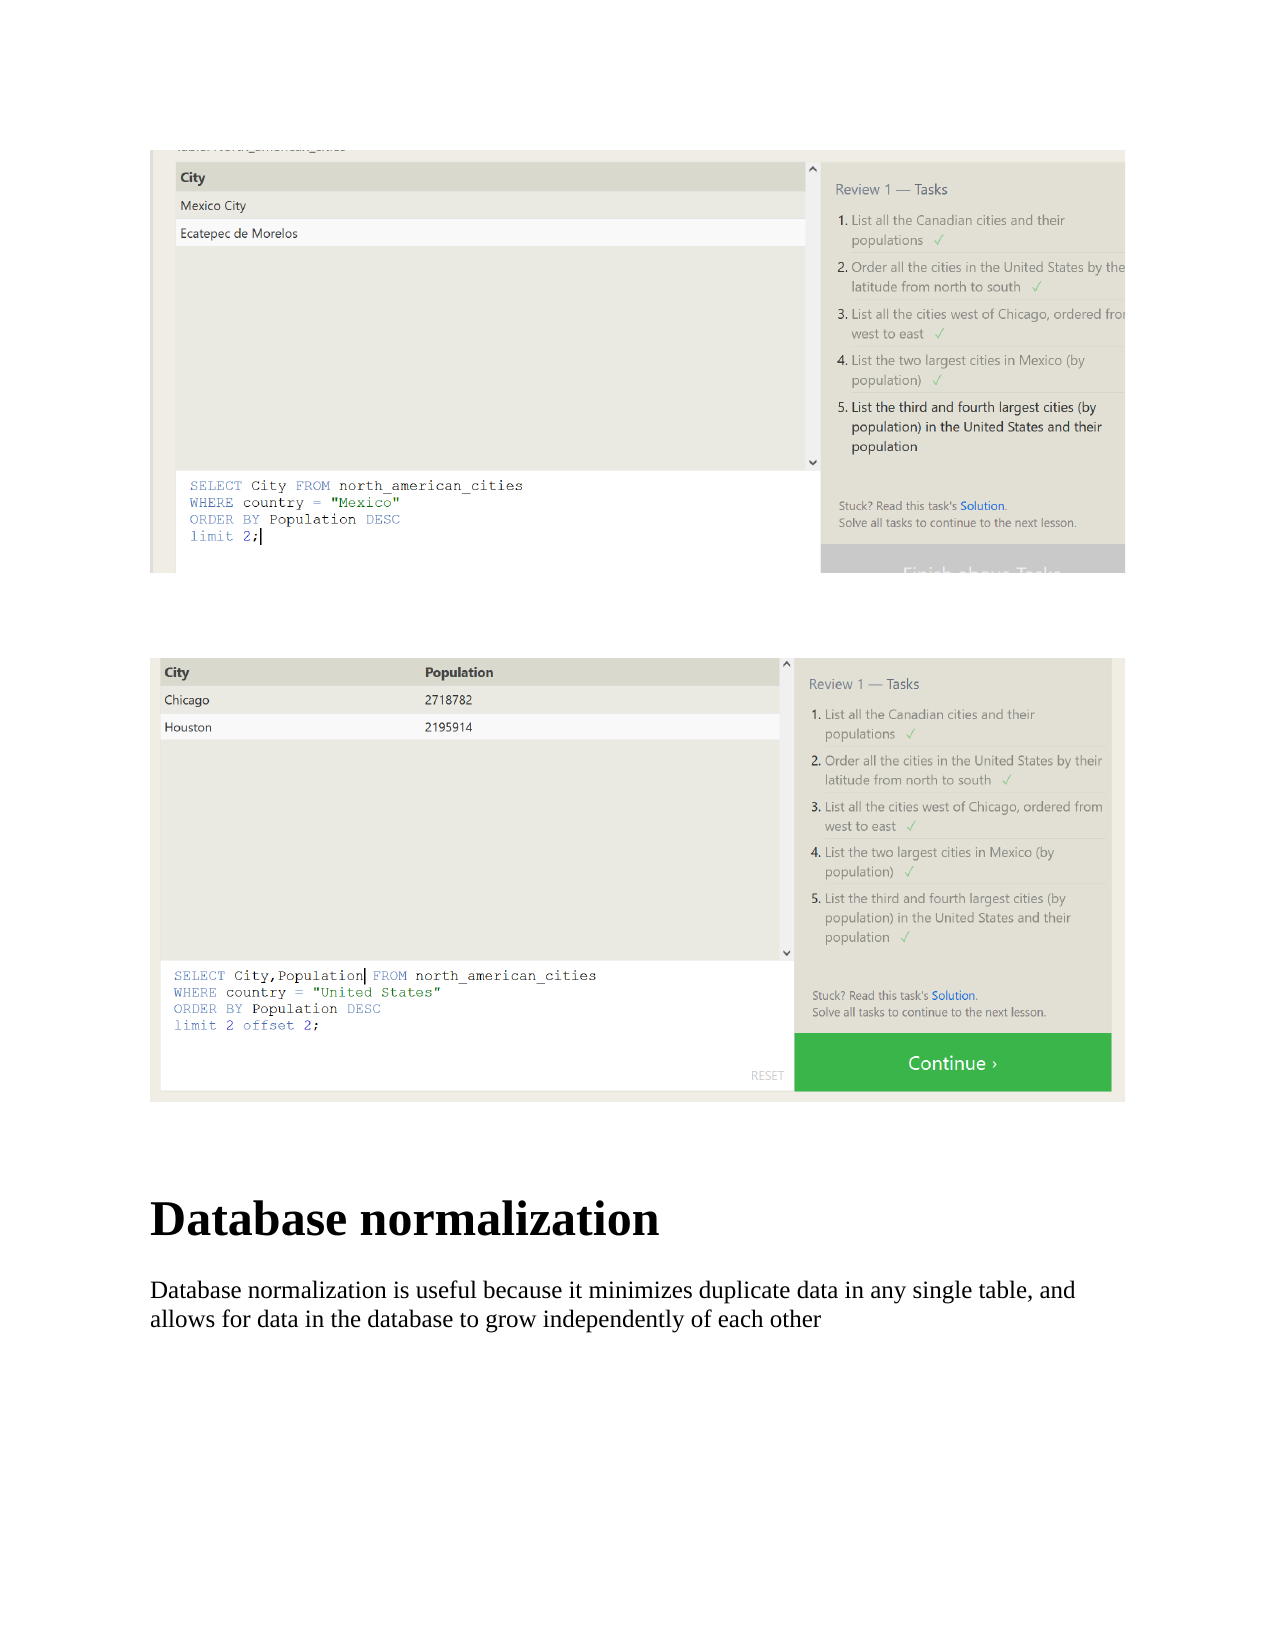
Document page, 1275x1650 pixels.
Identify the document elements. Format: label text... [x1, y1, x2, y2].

text Database normalization is useful because it minimizes duplicate data in any single table, and allows for data in the database to grow independently of each other [150, 1275, 1125, 1333]
picture [150, 150, 1125, 573]
subtitle Database normalization [150, 1188, 1125, 1246]
picture [150, 658, 1125, 1102]
